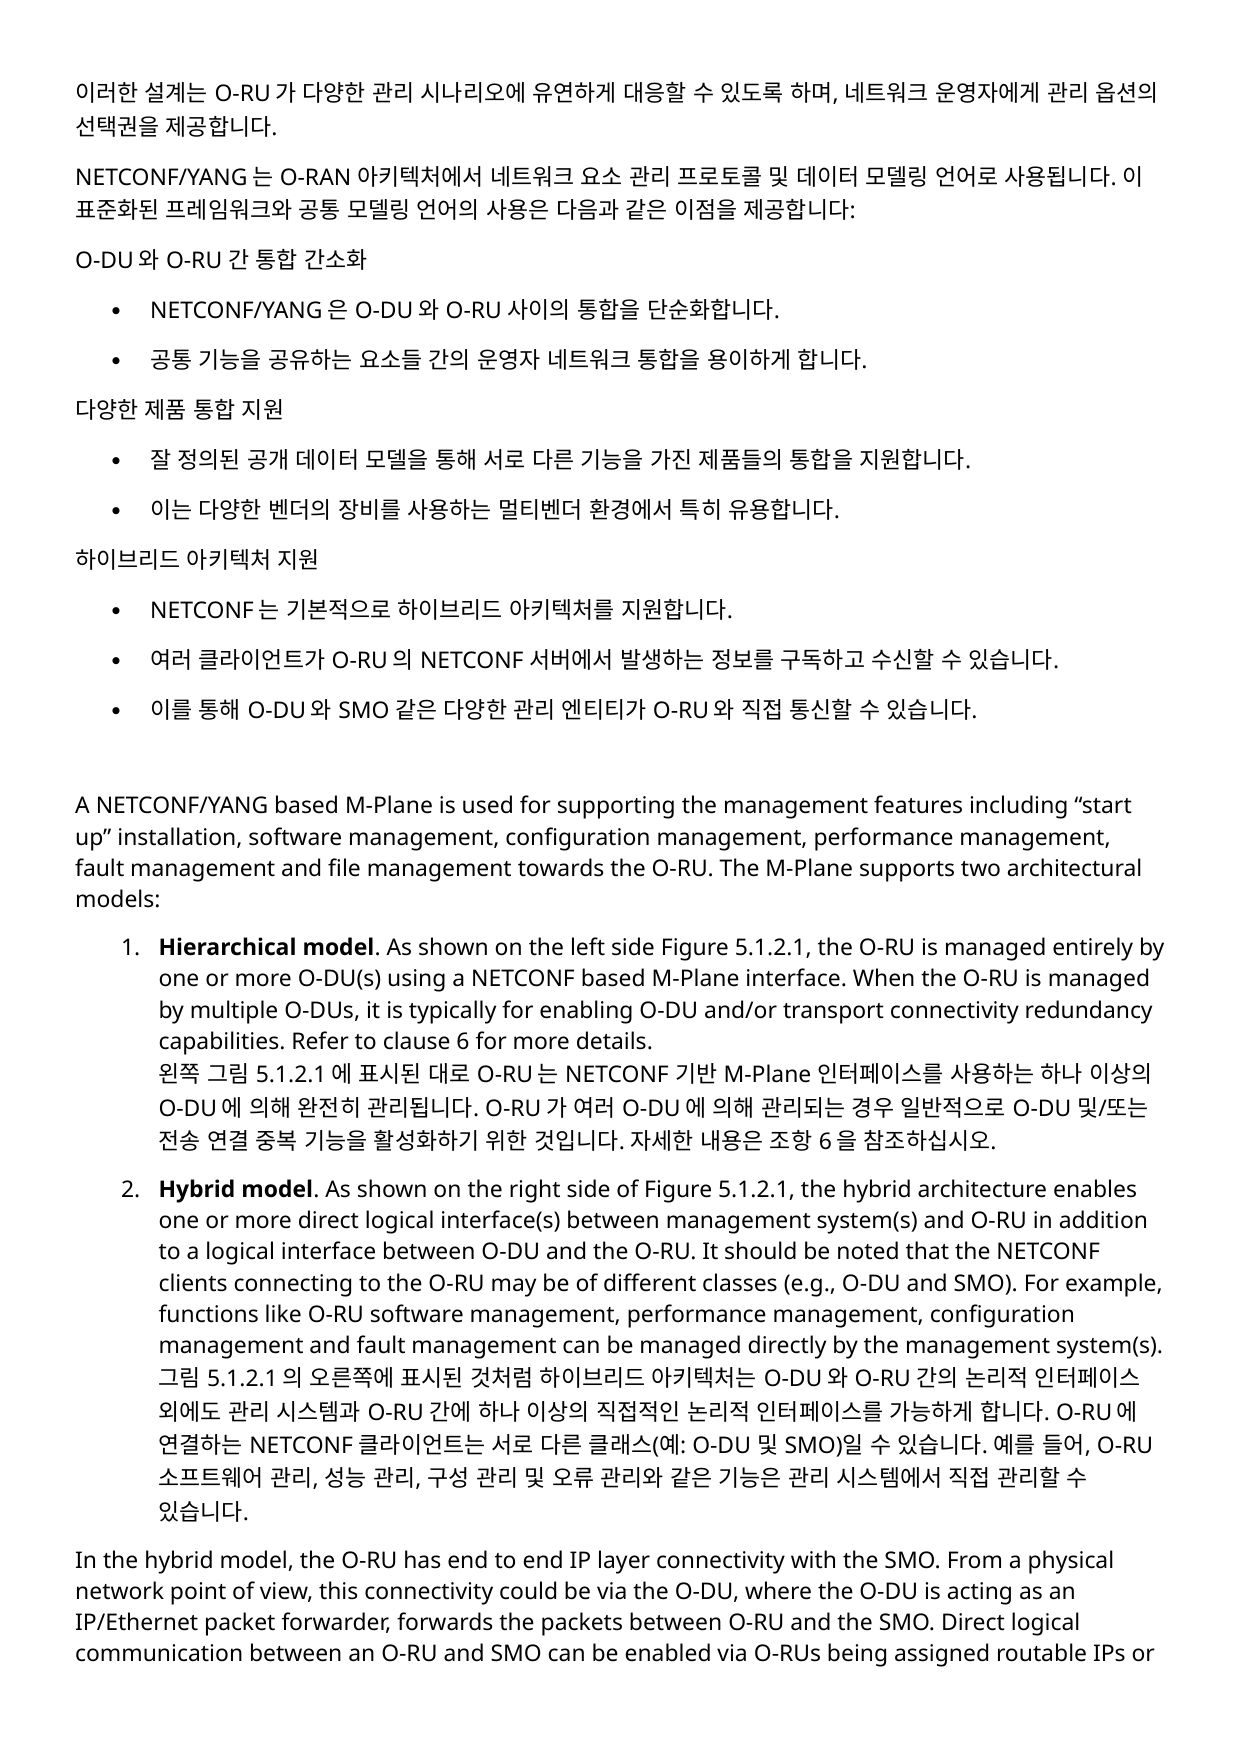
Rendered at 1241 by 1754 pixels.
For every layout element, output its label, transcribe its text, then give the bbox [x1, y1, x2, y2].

text 하이브리드 아키텍처 지원 [75, 542, 1165, 575]
list 잘 정의된 공개 데이터 모델을 통해 서로 다른 기능을 가진 제품들의 통합을 지원합니다. [112, 442, 1165, 475]
list Hybrid model. As shown on the right side of Figure 5.1.2.1, the hybrid architecture enables one or more direct logical interface(s) between management system(s) and O-RU in addition to a logical interface between O-DU and the O-RU. It should be noted that the NETCONF clients connecting to the O-RU may be of different classes (e.g., O-DU and SMO). For example, functions like O-RU software management, performance management, configuration management and fault management can be managed directly by the management system(s). 그림 5.1.2.1의 오른쪽에 표시된 것처럼 하이브리드 아키텍처는 O-DU와 O-RU 간의 논리적 인터페이스 외에도 관리 시스템과 O-RU 간에 하나 이상의 직접적인 논리적 인터페이스를 가능하게 합니다. O-RU에 연결하는 NETCONF 클라이언트는 서로 다른 클래스(예: O-DU 및 SMO)일 수 있습니다. 예를 들어, O-RU 소프트웨어 관리, 성능 관리, 구성 관리 및 오류 관리와 같은 기능은 관리 시스템에서 직접 관리할 수 있습니다. [121, 1173, 1165, 1527]
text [75, 1543, 1165, 1668]
list NETCONF/YANG은 O-DU와 O-RU 사이의 통합을 단순화합니다. [112, 292, 1165, 325]
text 다양한 제품 통합 지원 [75, 392, 1165, 425]
list Hierarchical model. As shown on the left side Figure 5.1.2.1, the O-RU is managed entirely by one or more O-DU(s) using a NETCONF based M-Plane interface. When the O-RU is managed by multiple O-DUs, it is typically for enabling O-DU and/or transport connectivity redundancy capabilities. Refer to clause 6 for more details. 왼쪽 그림 5.1.2.1에 표시된 대로 O-RU는 NETCONF 기반 M-Plane 인터페이스를 사용하는 하나 이상의 O-DU에 의해 완전히 관리됩니다. O-RU가 여러 O-DU에 의해 관리되는 경우 일반적으로 O-DU 및/또는 전송 연결 중복 기능을 활성화하기 위한 것입니다. 자세한 내용은 조항 6을 참조하십시오. [121, 931, 1165, 1156]
text A NETCONF/YANG based M-Plane is used for supporting the management features including “start up” installation, software management, configuration management, performance management, fault management and file management towards the O-RU. The M-Plane supports two architectural models: [75, 789, 1165, 914]
text O-DU와 O-RU 간 통합 간소화 [75, 242, 1165, 275]
list NETCONF는 기본적으로 하이브리드 아키텍처를 지원합니다. [112, 591, 1165, 625]
text 이러한 설계는 O-RU가 다양한 관리 시나리오에 유연하게 대응할 수 있도록 하며, 네트워크 운영자에게 관리 옵션의 선택권을 제공합니다. [75, 75, 1165, 142]
list 이를 통해 O-DU와 SMO 같은 다양한 관리 엔티티가 O-RU와 직접 통신할 수 있습니다. [112, 691, 1165, 725]
list 이는 다양한 벤더의 장비를 사용하는 멀티벤더 환경에서 특히 유용합니다. [112, 492, 1165, 525]
text NETCONF/YANG는 O-RAN 아키텍처에서 네트워크 요소 관리 프로토콜 및 데이터 모델링 언어로 사용됩니다. 이 표준화된 프레임워크와 공통 모델링 언어의 사용은 다음과 같은 이점을 제공합니다: [75, 158, 1165, 225]
list 여러 클라이언트가 O-RU의 NETCONF 서버에서 발생하는 정보를 구독하고 수신할 수 있습니다. [112, 641, 1165, 675]
list 공통 기능을 공유하는 요소들 간의 운영자 네트워크 통합을 용이하게 합니다. [112, 342, 1165, 375]
